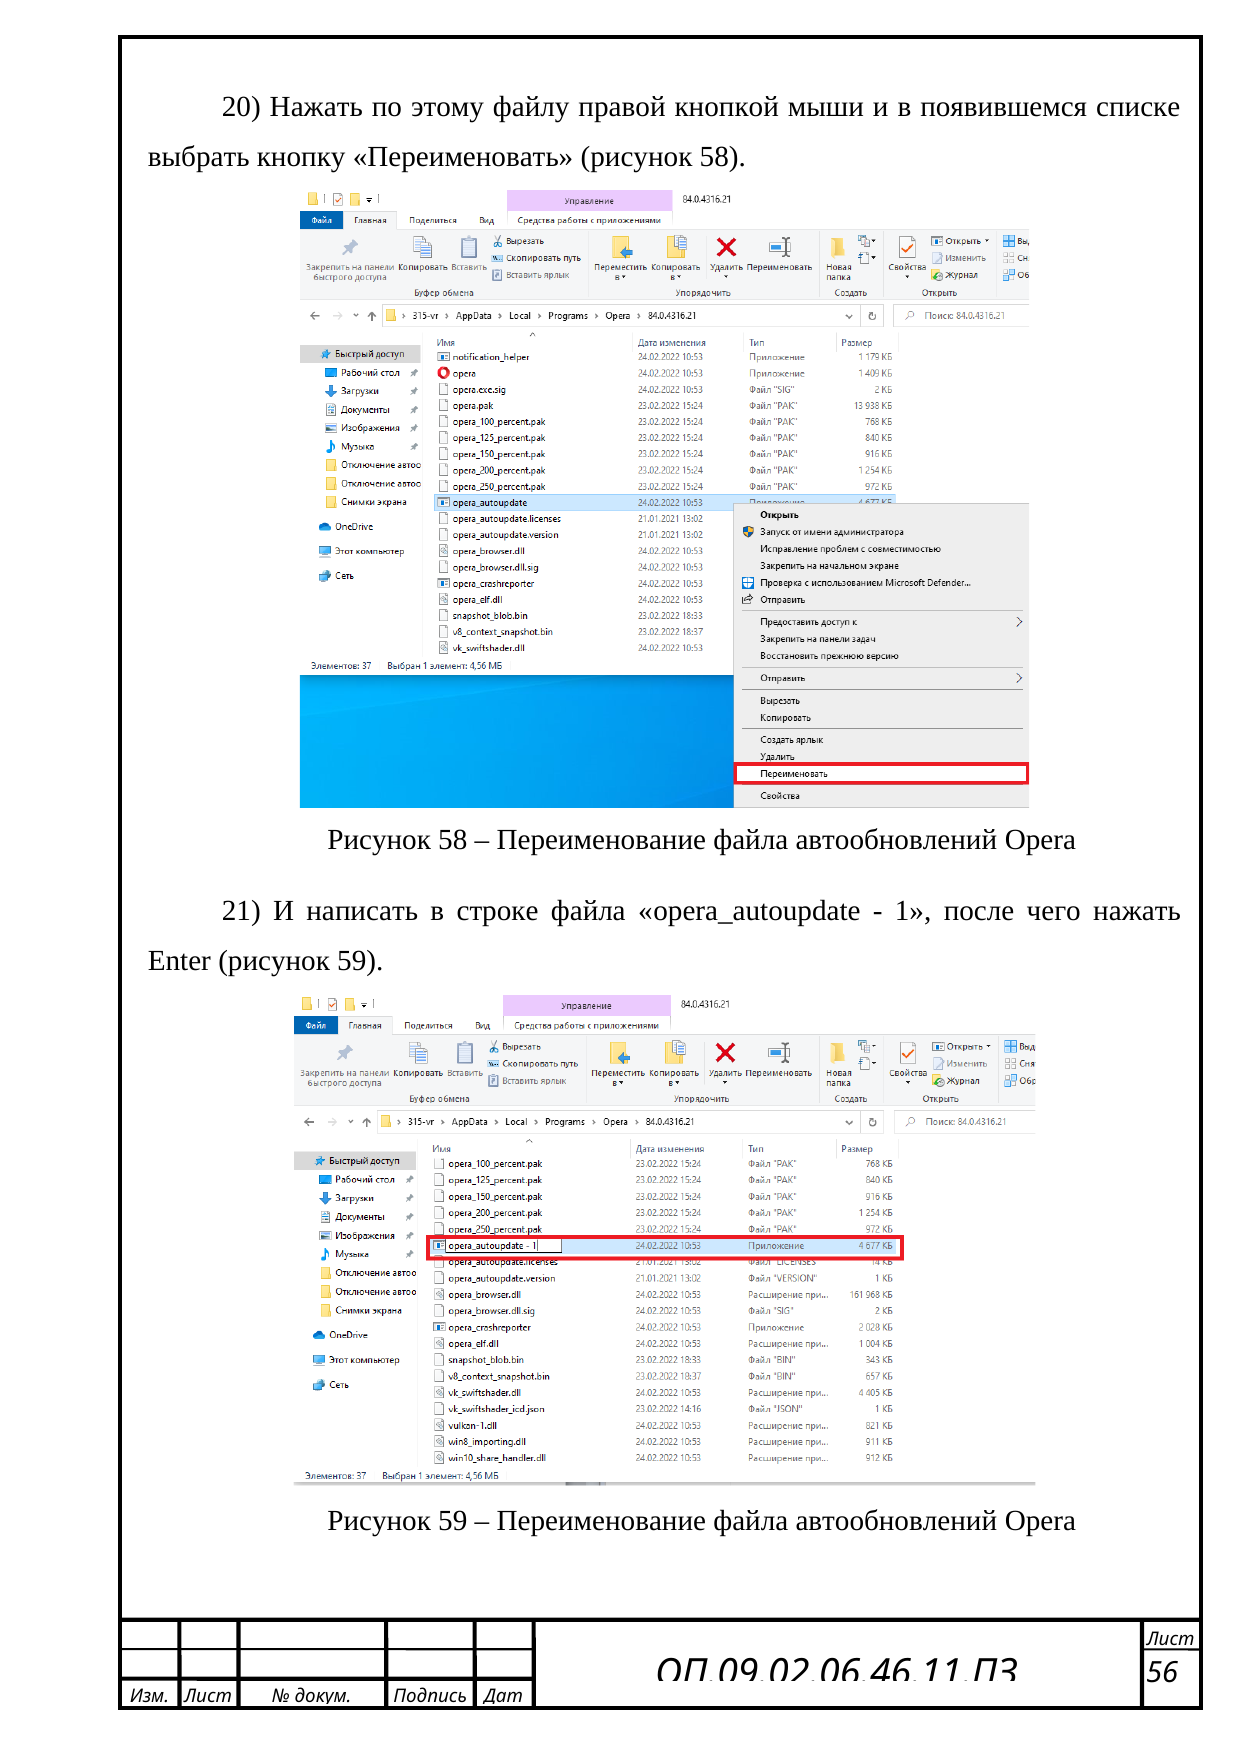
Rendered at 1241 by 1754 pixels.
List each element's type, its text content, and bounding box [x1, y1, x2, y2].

text 21) И написать в строке файла «opera_autoupdate - 1», после чего нажать Enter (рисунок 59). [148, 893, 1181, 977]
text Рисунок 58 – Переименование файла автообновлений Opera [148, 822, 1181, 856]
picture [293, 993, 1036, 1489]
text 20) Нажать по этому файлу правой кнопкой мыши и в появившемся списке выбрать кнопку «Переименовать» (рисунок 58). [148, 89, 1181, 172]
picture [299, 189, 1030, 808]
text Рисунок 59 – Переименование файла автообновлений Opera [148, 1503, 1181, 1537]
